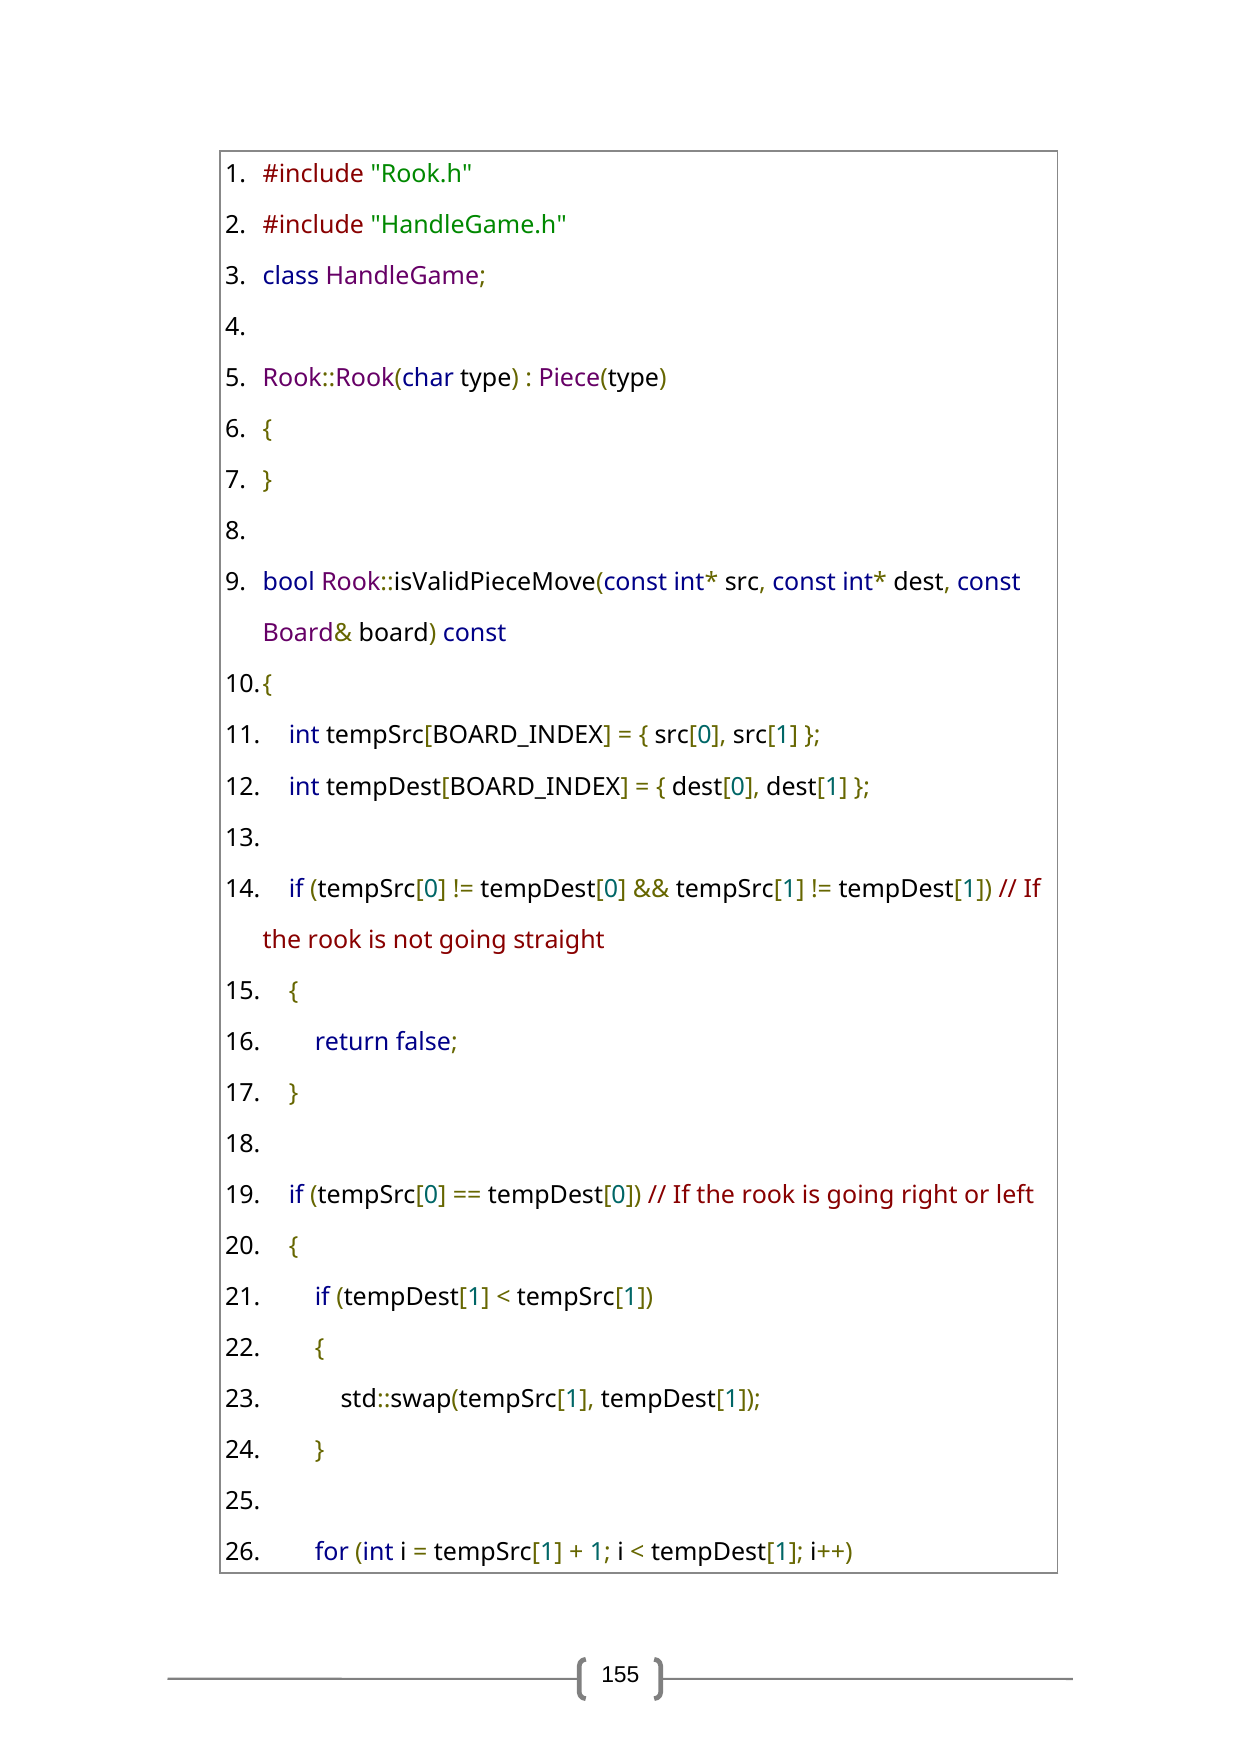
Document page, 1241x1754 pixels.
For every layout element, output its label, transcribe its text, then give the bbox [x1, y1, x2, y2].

list if (tempSrc[0] == tempDest[0]) // If the rook is going right or left [221, 1171, 1057, 1211]
list { [221, 405, 1057, 445]
list } [221, 456, 1057, 496]
list } [221, 1069, 1057, 1108]
list Rook::Rook(char type) : Piece(type) [221, 354, 1057, 394]
list #include "HandleGame.h" [221, 201, 1057, 241]
list { [221, 967, 1057, 1006]
list } [221, 1426, 1057, 1466]
list bool Rook::isValidPieceMove(const int* src, const int* dest, const Board& board) const [221, 558, 1057, 649]
list return false; [221, 1018, 1057, 1057]
list if (tempSrc[0] != tempDest[0] && tempSrc[1] != tempDest[1]) // If the rook is not going straight [221, 864, 1057, 955]
list class HandleGame; [221, 252, 1057, 292]
list std::swap(tempSrc[1], tempDest[1]); [221, 1375, 1057, 1415]
list { [221, 660, 1057, 700]
list #include "Rook.h" [221, 152, 1057, 190]
list if (tempDest[1] < tempSrc[1]) [221, 1273, 1057, 1313]
list { [221, 1222, 1057, 1262]
list for (int i = tempSrc[1] + 1; i < tempDest[1]; i++) [221, 1528, 1057, 1572]
list int tempDest[BOARD_INDEX] = { dest[0], dest[1] }; [221, 762, 1057, 802]
list { [221, 1324, 1057, 1364]
list int tempSrc[BOARD_INDEX] = { src[0], src[1] }; [221, 711, 1057, 751]
